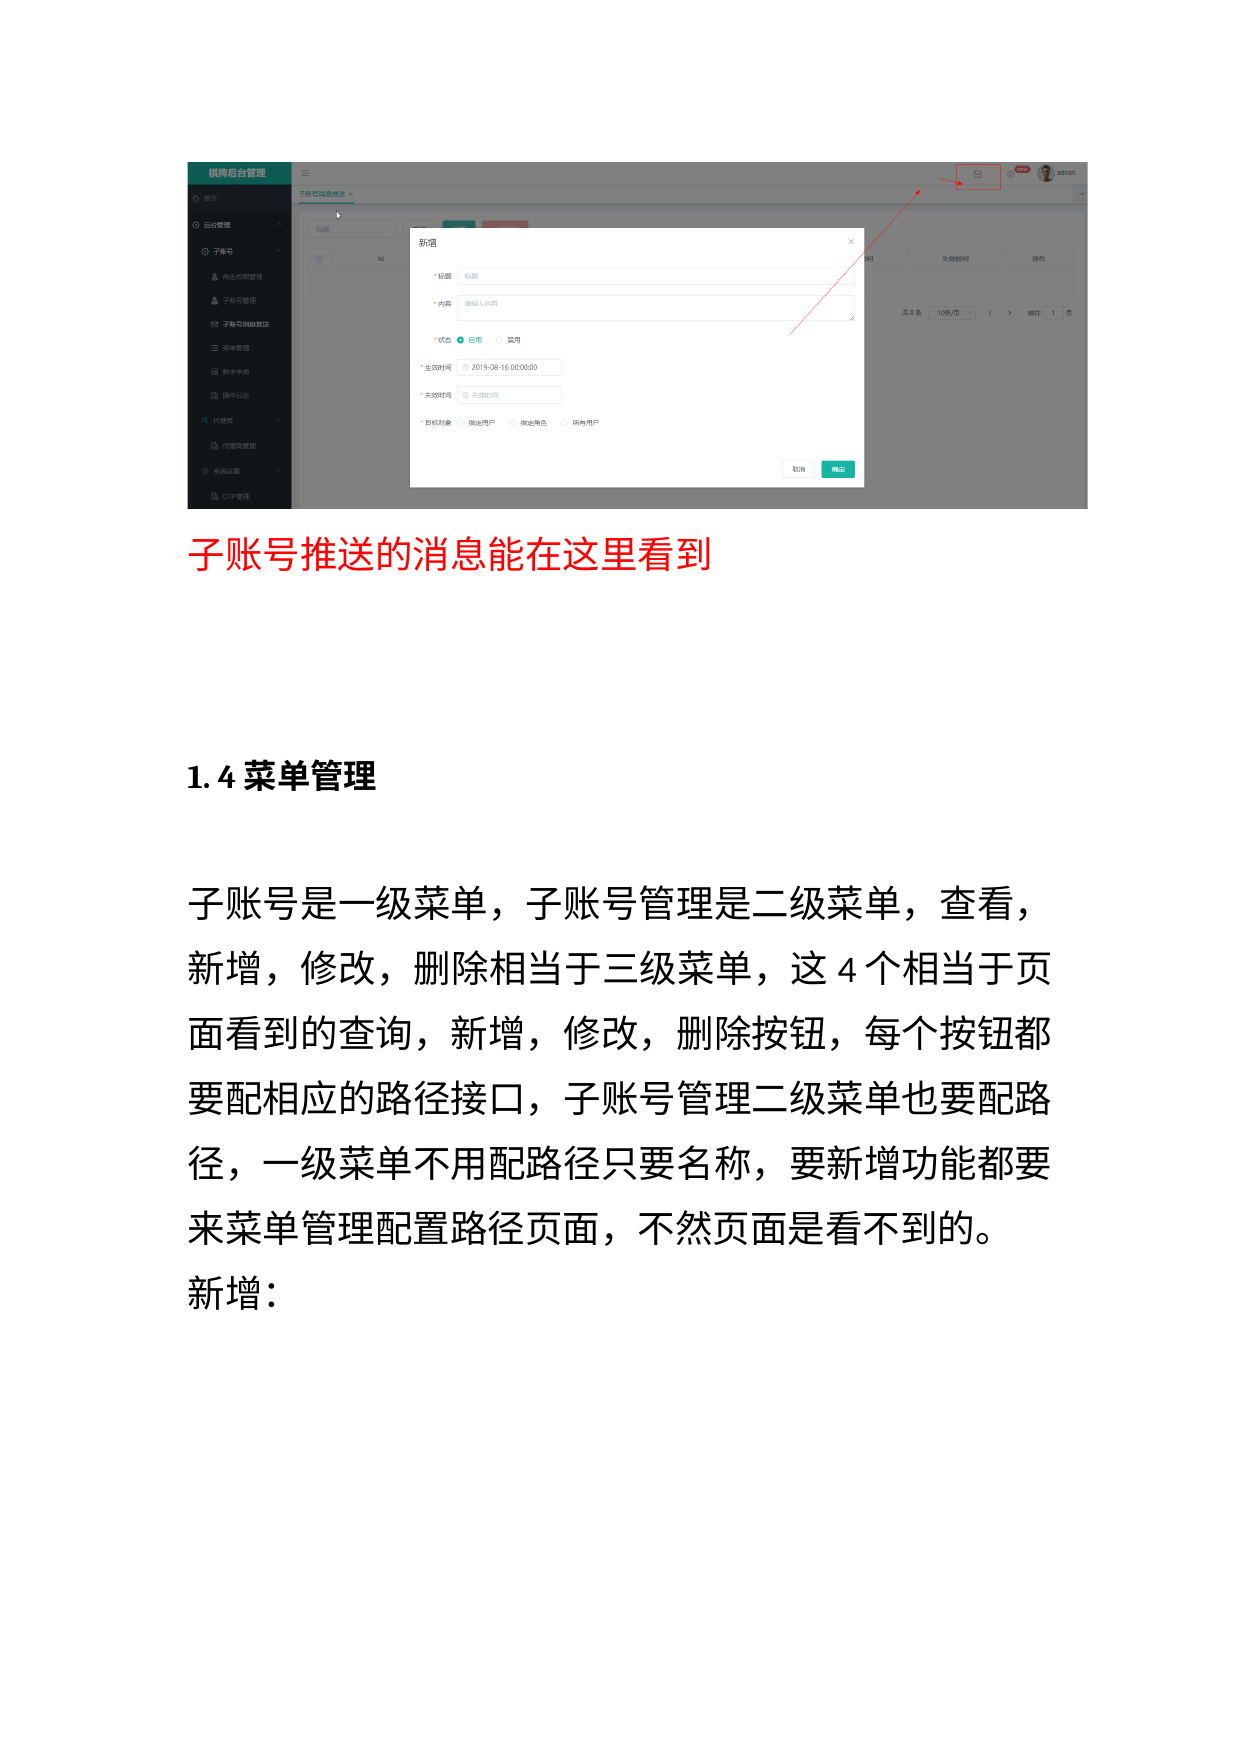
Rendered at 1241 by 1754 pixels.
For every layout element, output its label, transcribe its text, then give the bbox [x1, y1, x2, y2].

subtitle 1. 4 菜单管理 [187, 742, 1053, 807]
text 新增： [187, 1259, 1053, 1324]
text 子账号是一级菜单，子账号管理是二级菜单，查看，新增，修改，删除相当于三级菜单，这4个相当于页面看到的查询，新增，修改，删除按钮，每个按钮都要配相应的路径接口，子账号管理二级菜单也要配路径，一级菜单不用配路径只要名称，要新增功能都要来菜单管理配置路径页面，不然页面是看不到的。 [187, 869, 1053, 1259]
text 子账号推送的消息能在这里看到 [187, 519, 1053, 584]
picture [187, 162, 1088, 509]
